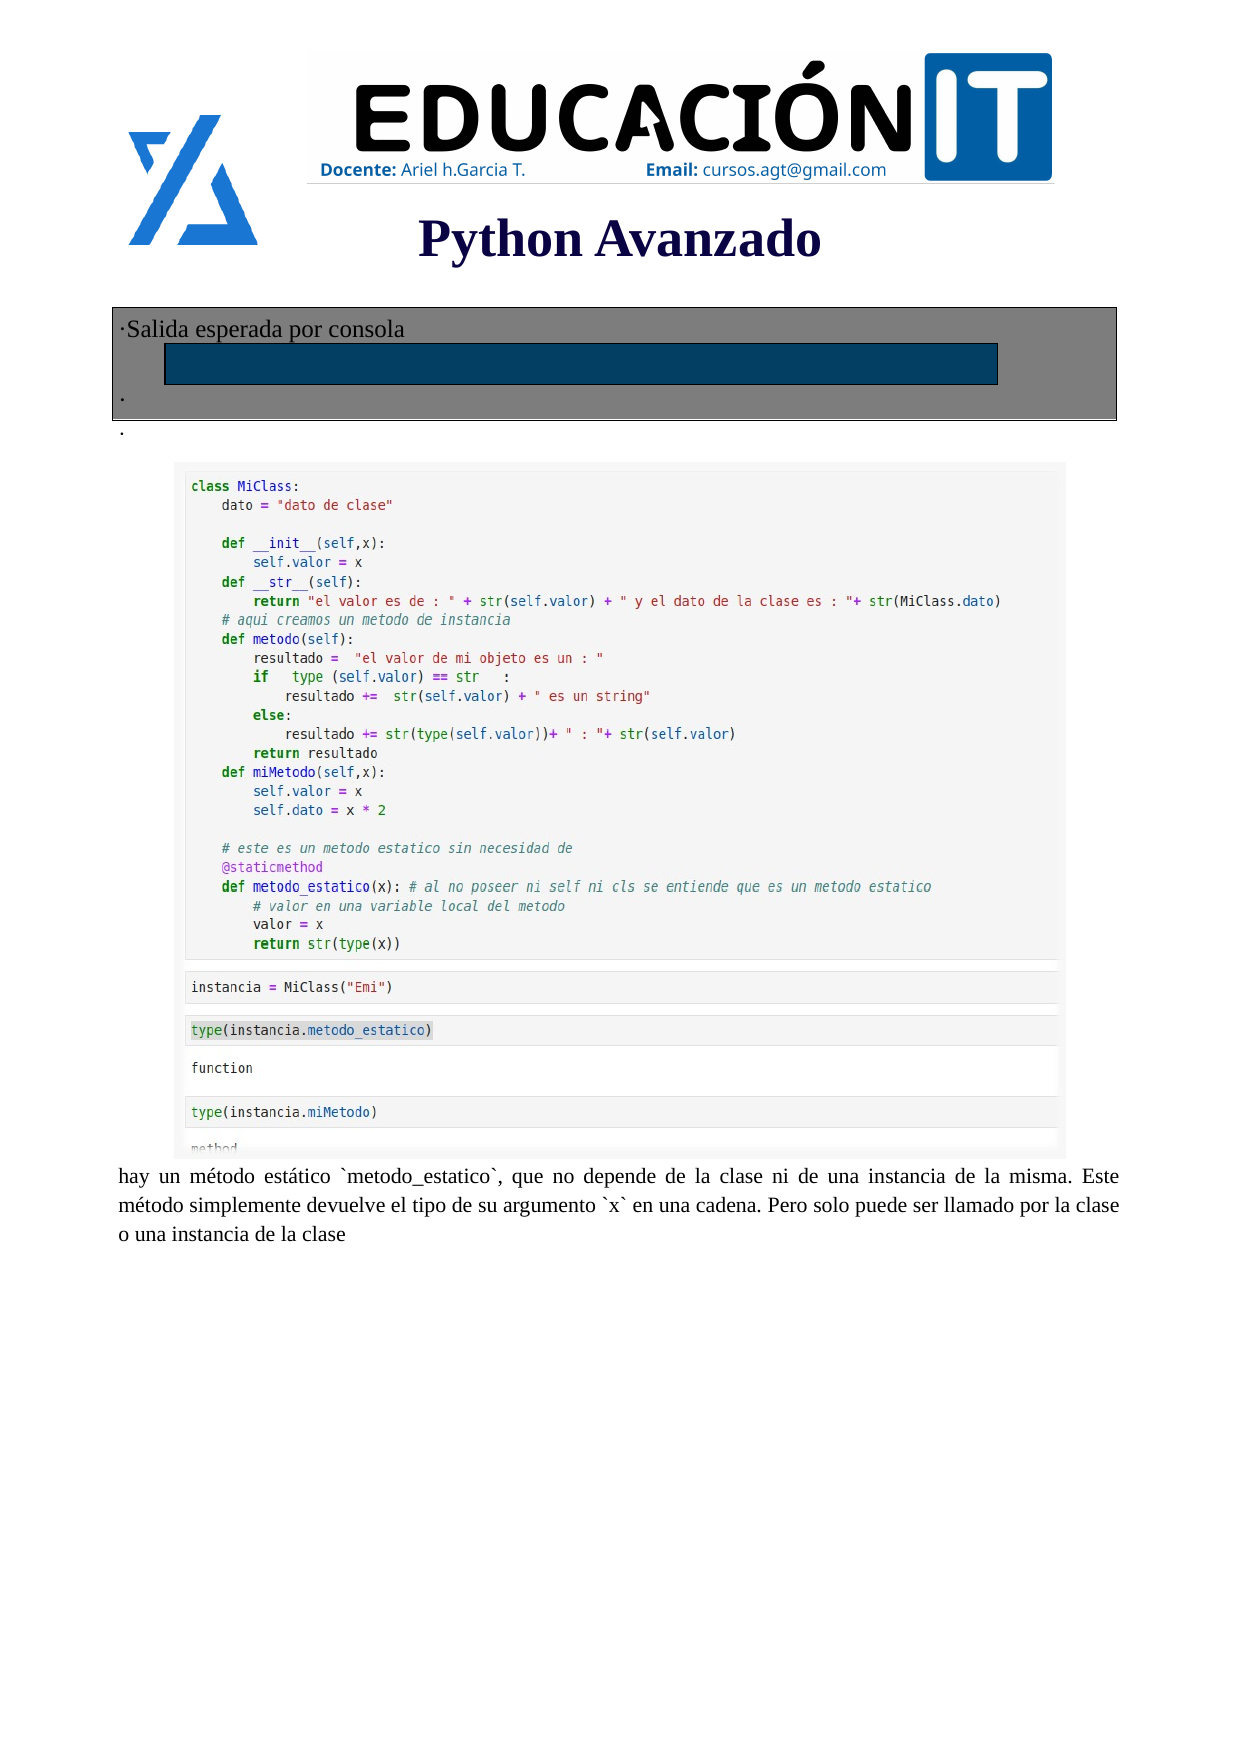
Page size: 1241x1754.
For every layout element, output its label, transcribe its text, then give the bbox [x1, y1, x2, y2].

text · [118, 421, 1122, 446]
picture [128, 115, 258, 245]
table_header ·Código Python ·Salida esperada por consola · [113, 308, 1116, 419]
picture [174, 462, 1067, 1159]
picture [306, 50, 1055, 184]
